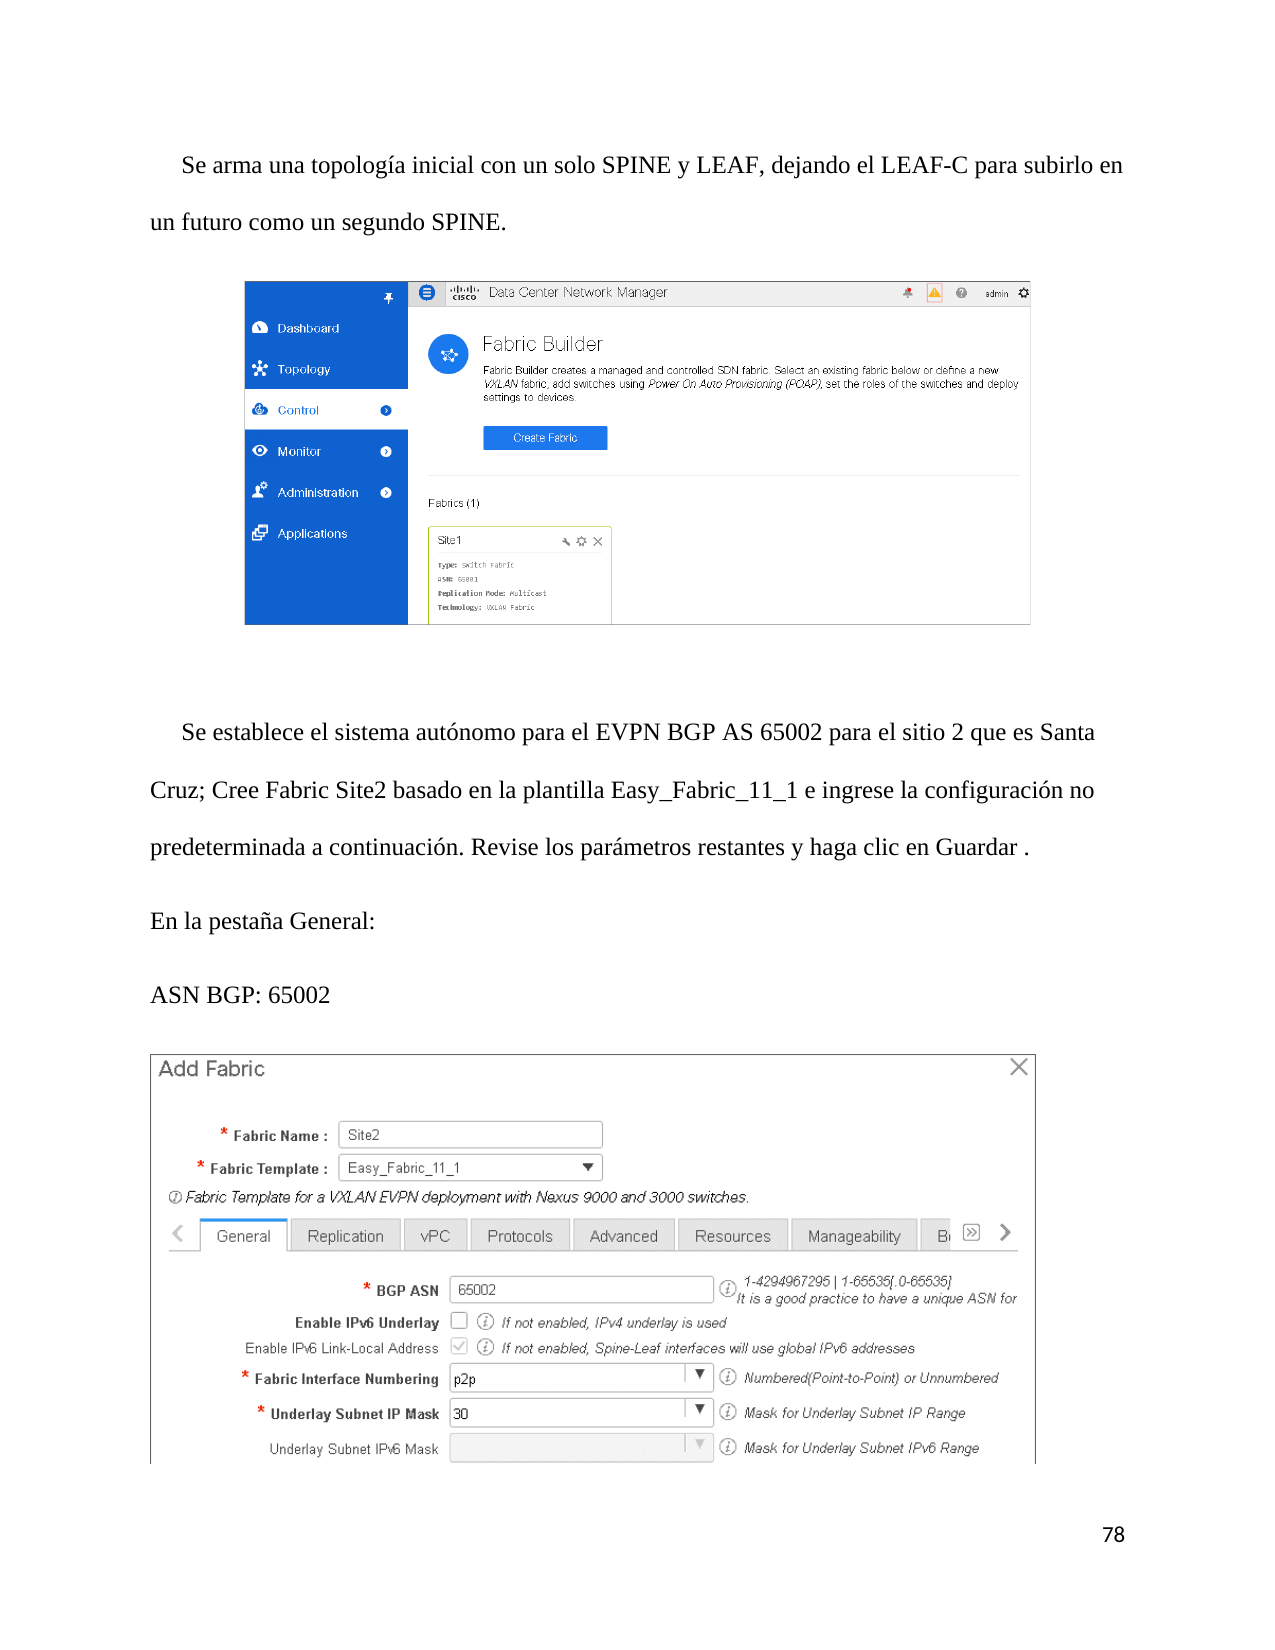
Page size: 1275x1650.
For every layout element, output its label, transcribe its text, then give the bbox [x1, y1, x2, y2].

picture [150, 1054, 1036, 1464]
text Se establece el sistema autónomo para el EVPN BGP AS 65002 para el sitio 2 que es Santa Cruz; Cree Fabric Site2 basado en la plantilla Easy_Fabric_11_1 e ingrese la configuración no predeterminada a continuación. Revise los parámetros restantes y haga clic en Guardar . [150, 717, 1125, 861]
text En la pestaña General: [150, 906, 1125, 935]
picture [244, 281, 1031, 625]
text ASN BGP: 65002 [150, 981, 1125, 1009]
text Se arma una topología inicial con un solo SPINE y LEAF, dejando el LEAF-C para subirlo en un futuro como un segundo SPINE. [150, 150, 1125, 236]
